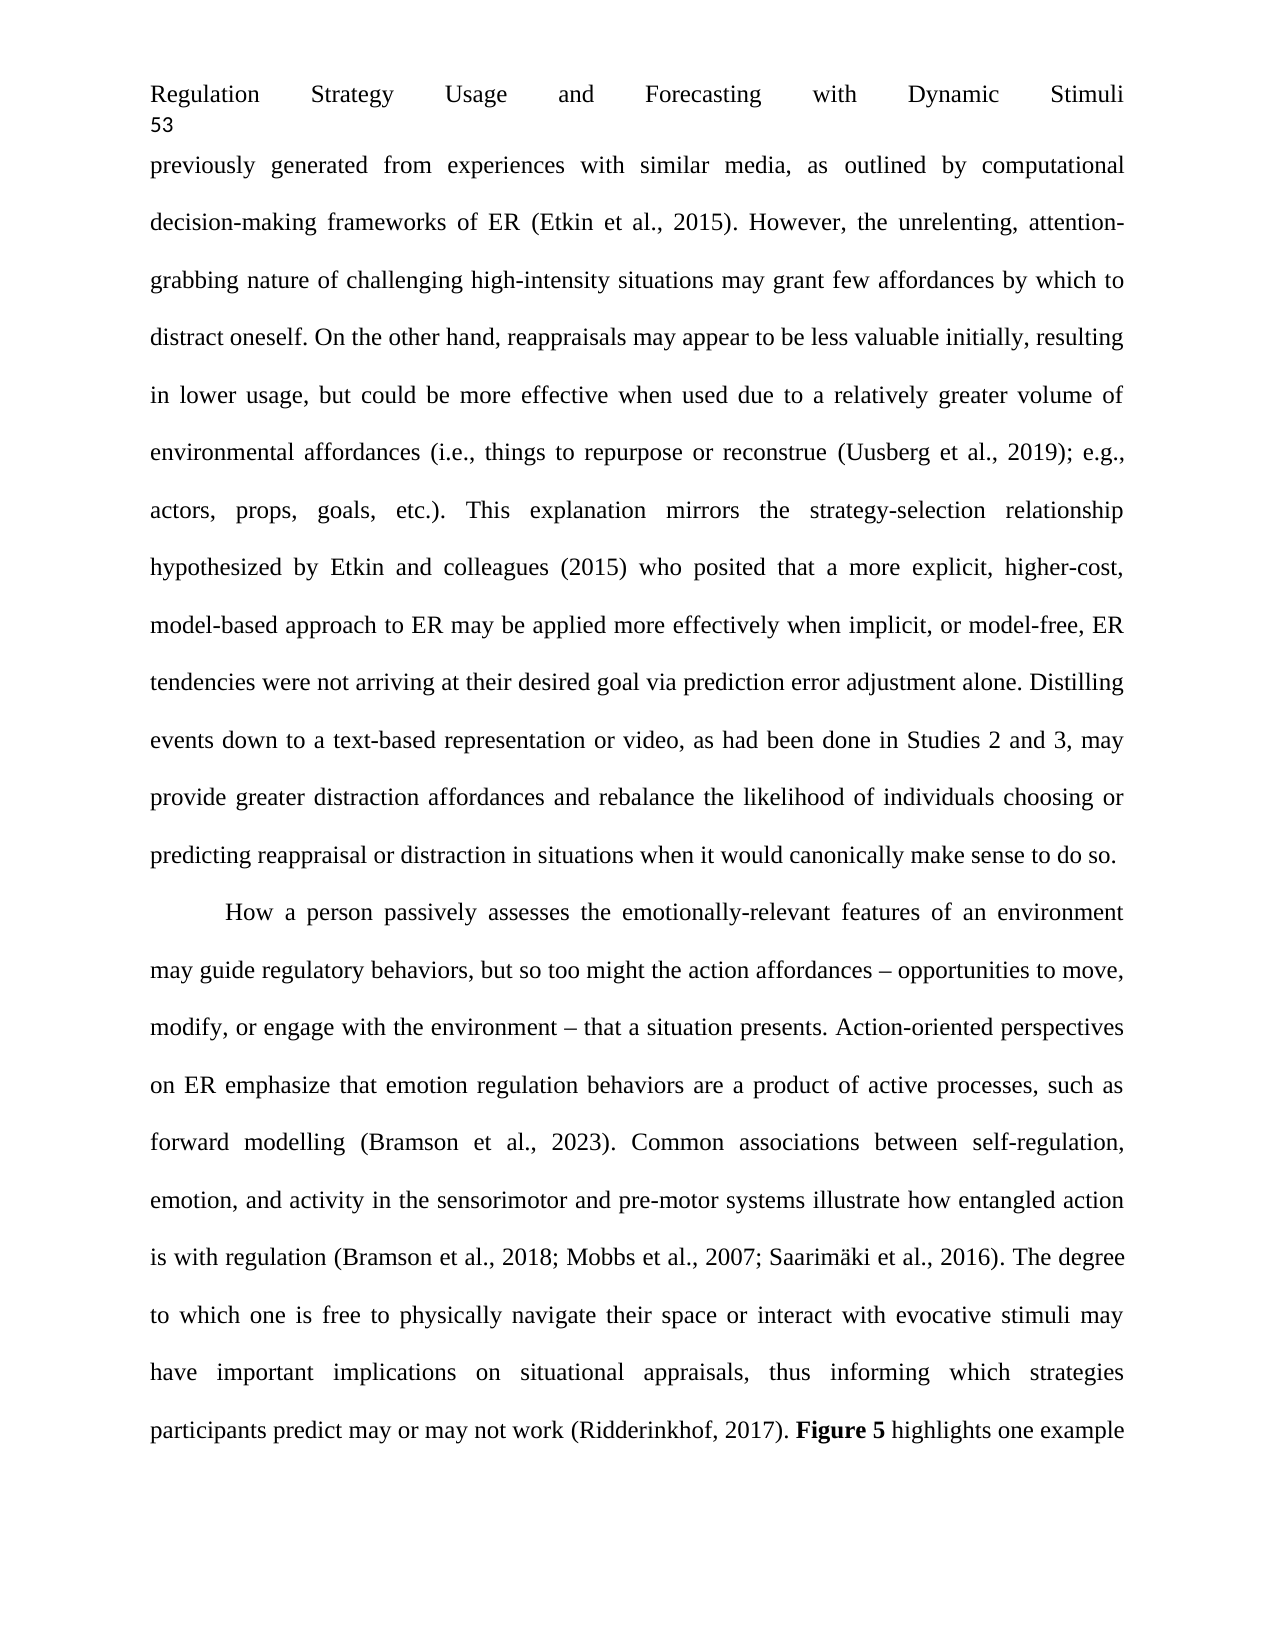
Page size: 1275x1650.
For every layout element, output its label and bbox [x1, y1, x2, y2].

text [150, 150, 1125, 869]
text [150, 897, 1125, 1444]
